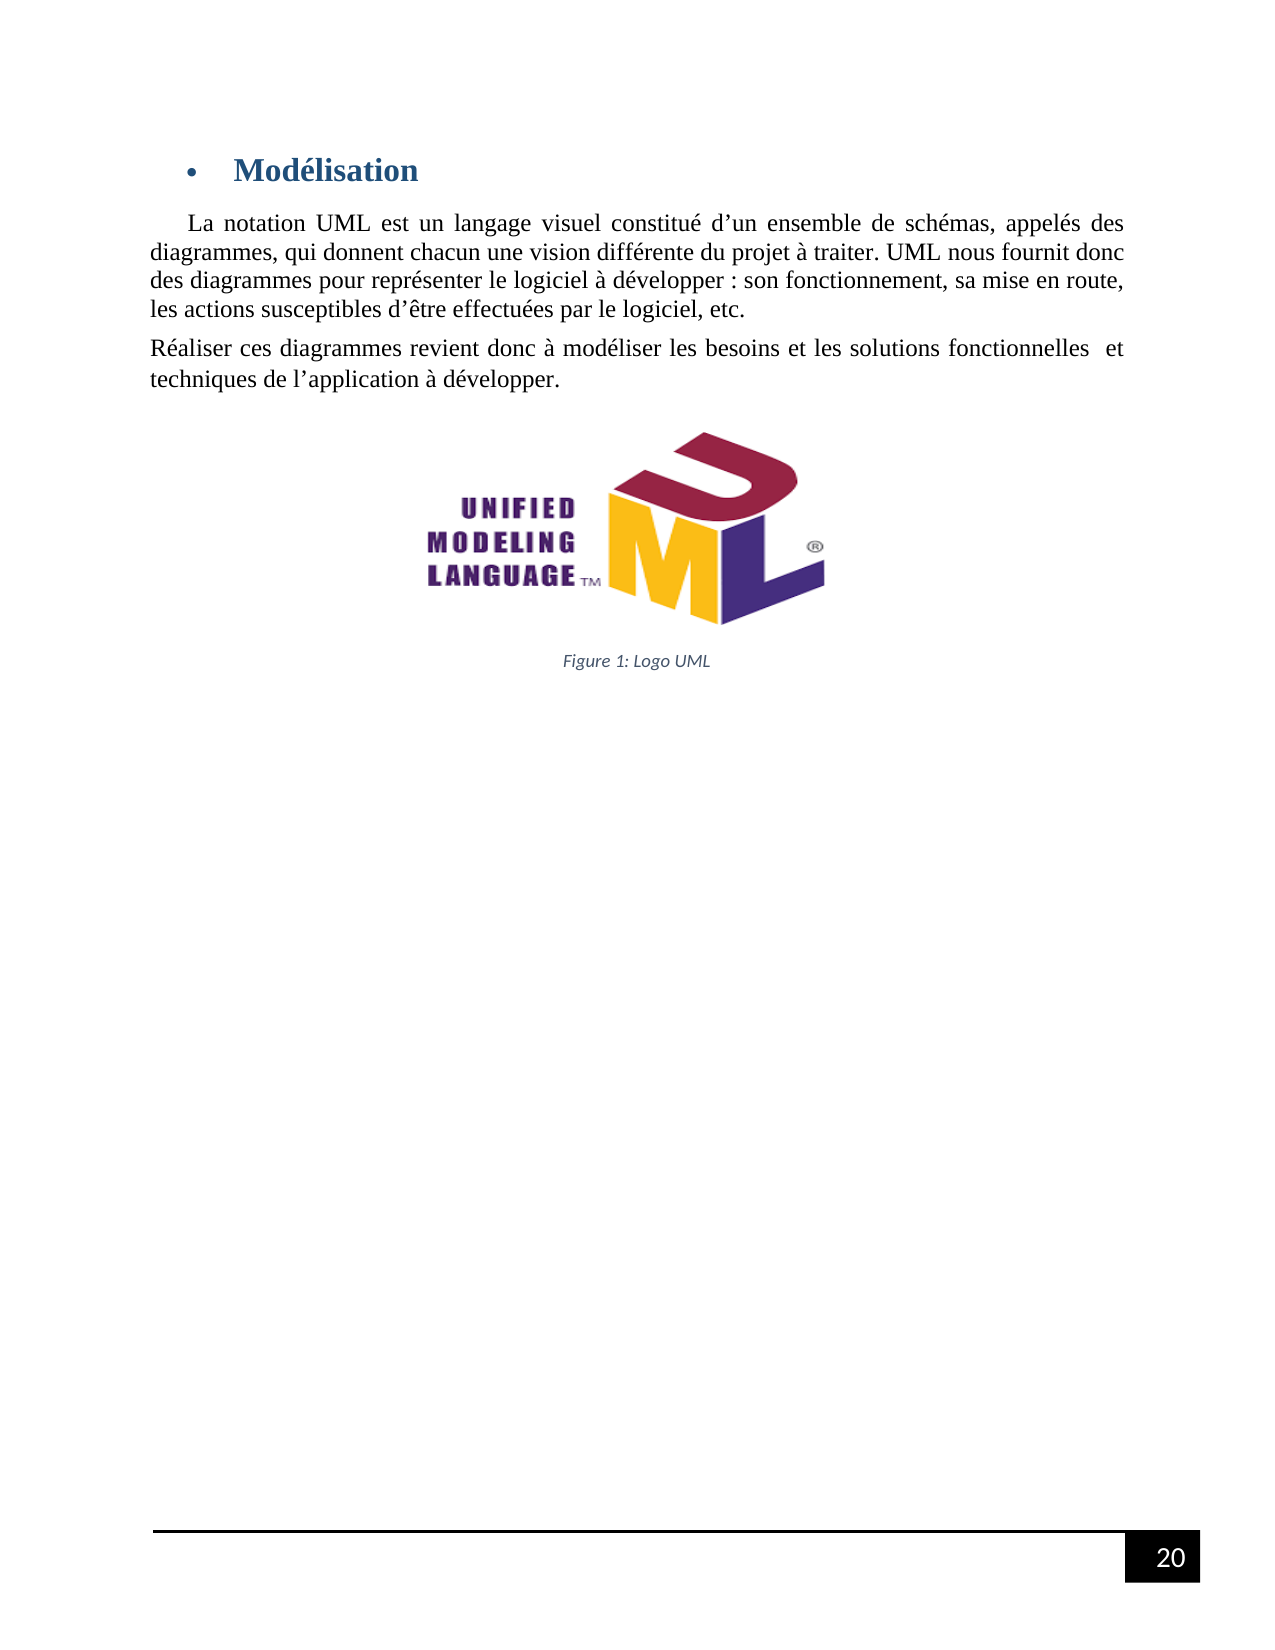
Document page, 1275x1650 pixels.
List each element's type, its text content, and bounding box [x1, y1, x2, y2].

text La notation UML est un langage visuel constitué d’un ensemble de schémas, appelés des diagrammes, qui donnent chacun une vision différente du projet à traiter. UML nous fournit donc des diagrammes pour représenter le logiciel à développer : son fonctionnement, sa mise en route, les actions susceptibles d’être effectuées par le logiciel, etc. [150, 208, 1125, 323]
subtitle Modélisation [187, 150, 1125, 188]
text Réaliser ces diagrammes revient donc à modéliser les besoins et les solutions fonctionnelles et techniques de l’application à développer. [150, 333, 1125, 393]
picture [427, 432, 825, 625]
